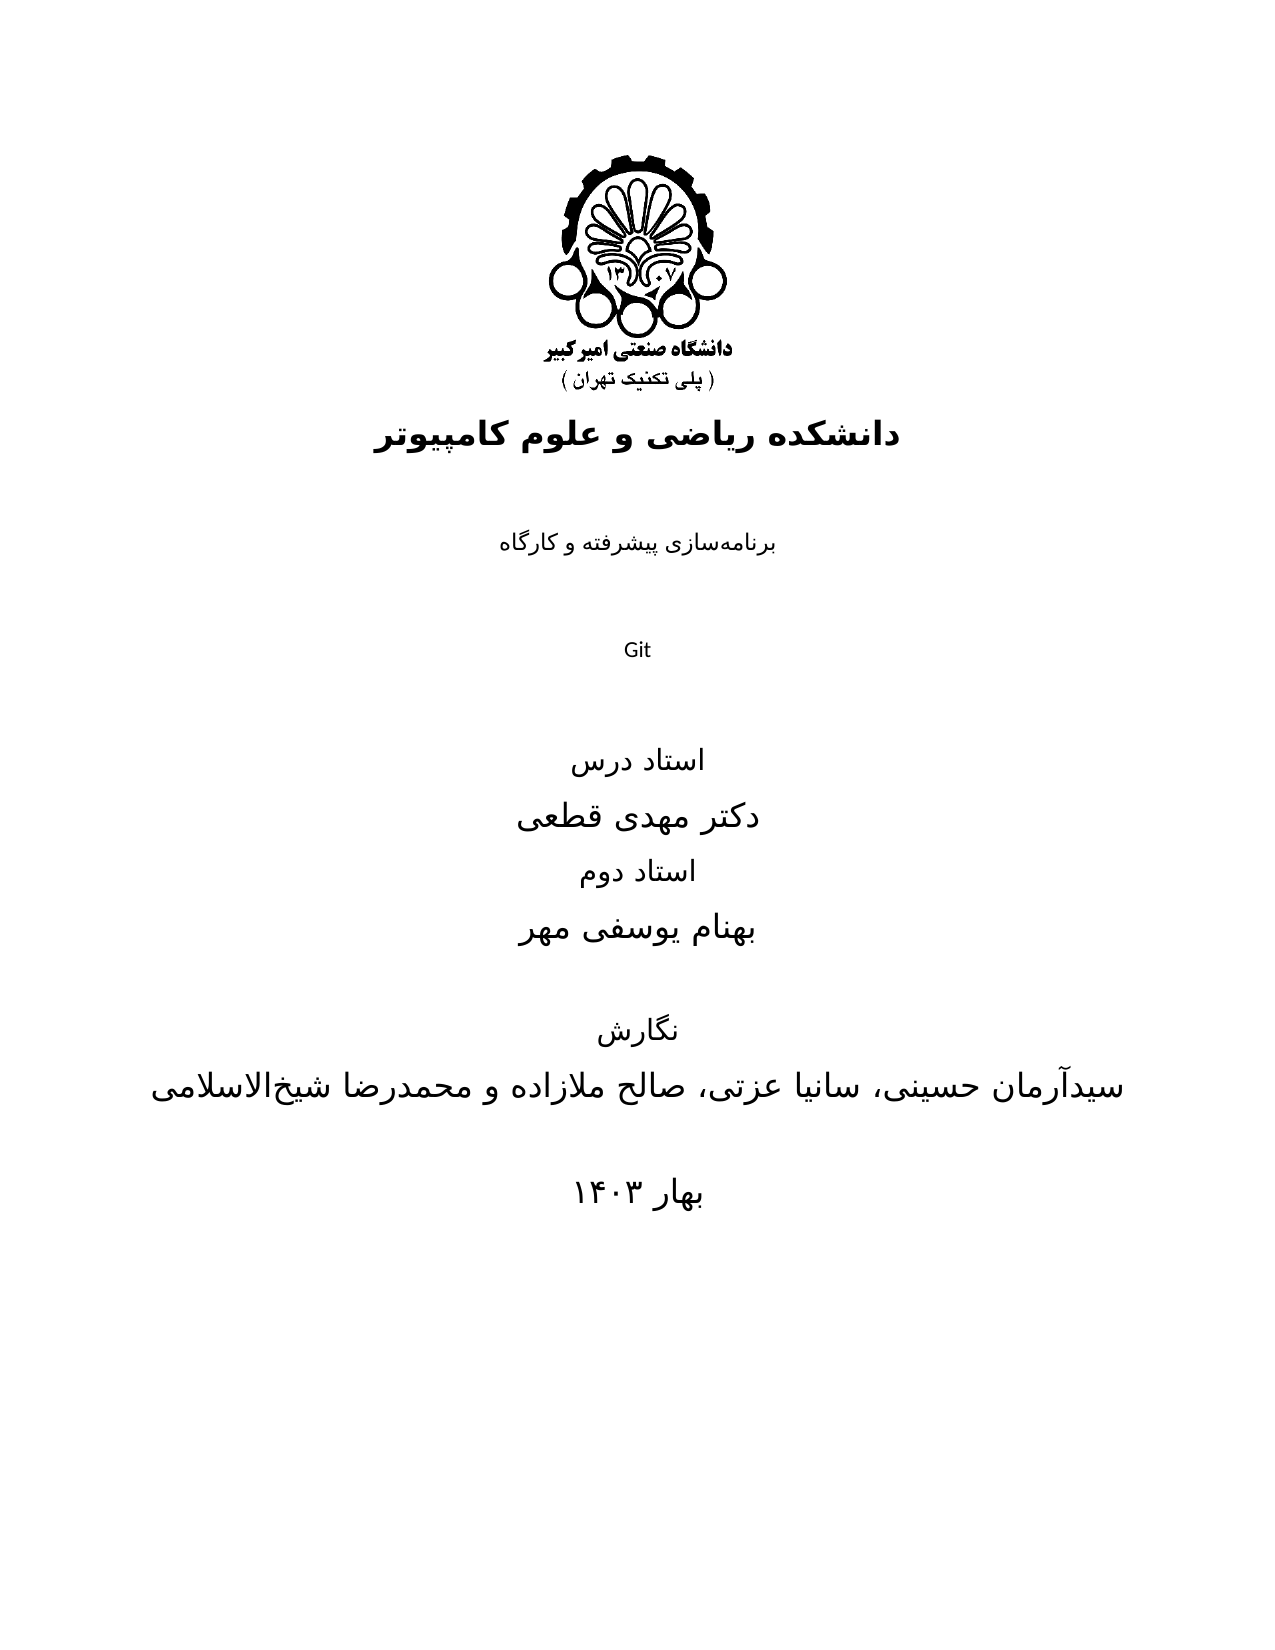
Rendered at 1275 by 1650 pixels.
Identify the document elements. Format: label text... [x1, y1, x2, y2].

text دکتر مهدی قطعی [150, 796, 1125, 835]
text سیدآرمان حسینی، سانیا عزتی، صالح ملازاده و محمدرضا شیخ‌الاسلامی [150, 1067, 1125, 1106]
text استاد دوم [150, 855, 1125, 889]
text دانشکده ریاضی و علوم کامپیوتر [150, 414, 1125, 453]
picture [536, 150, 739, 396]
text استاد درس [150, 743, 1125, 777]
text بهنام یوسفی مهر [150, 908, 1125, 947]
text نگارش [150, 1013, 1125, 1047]
